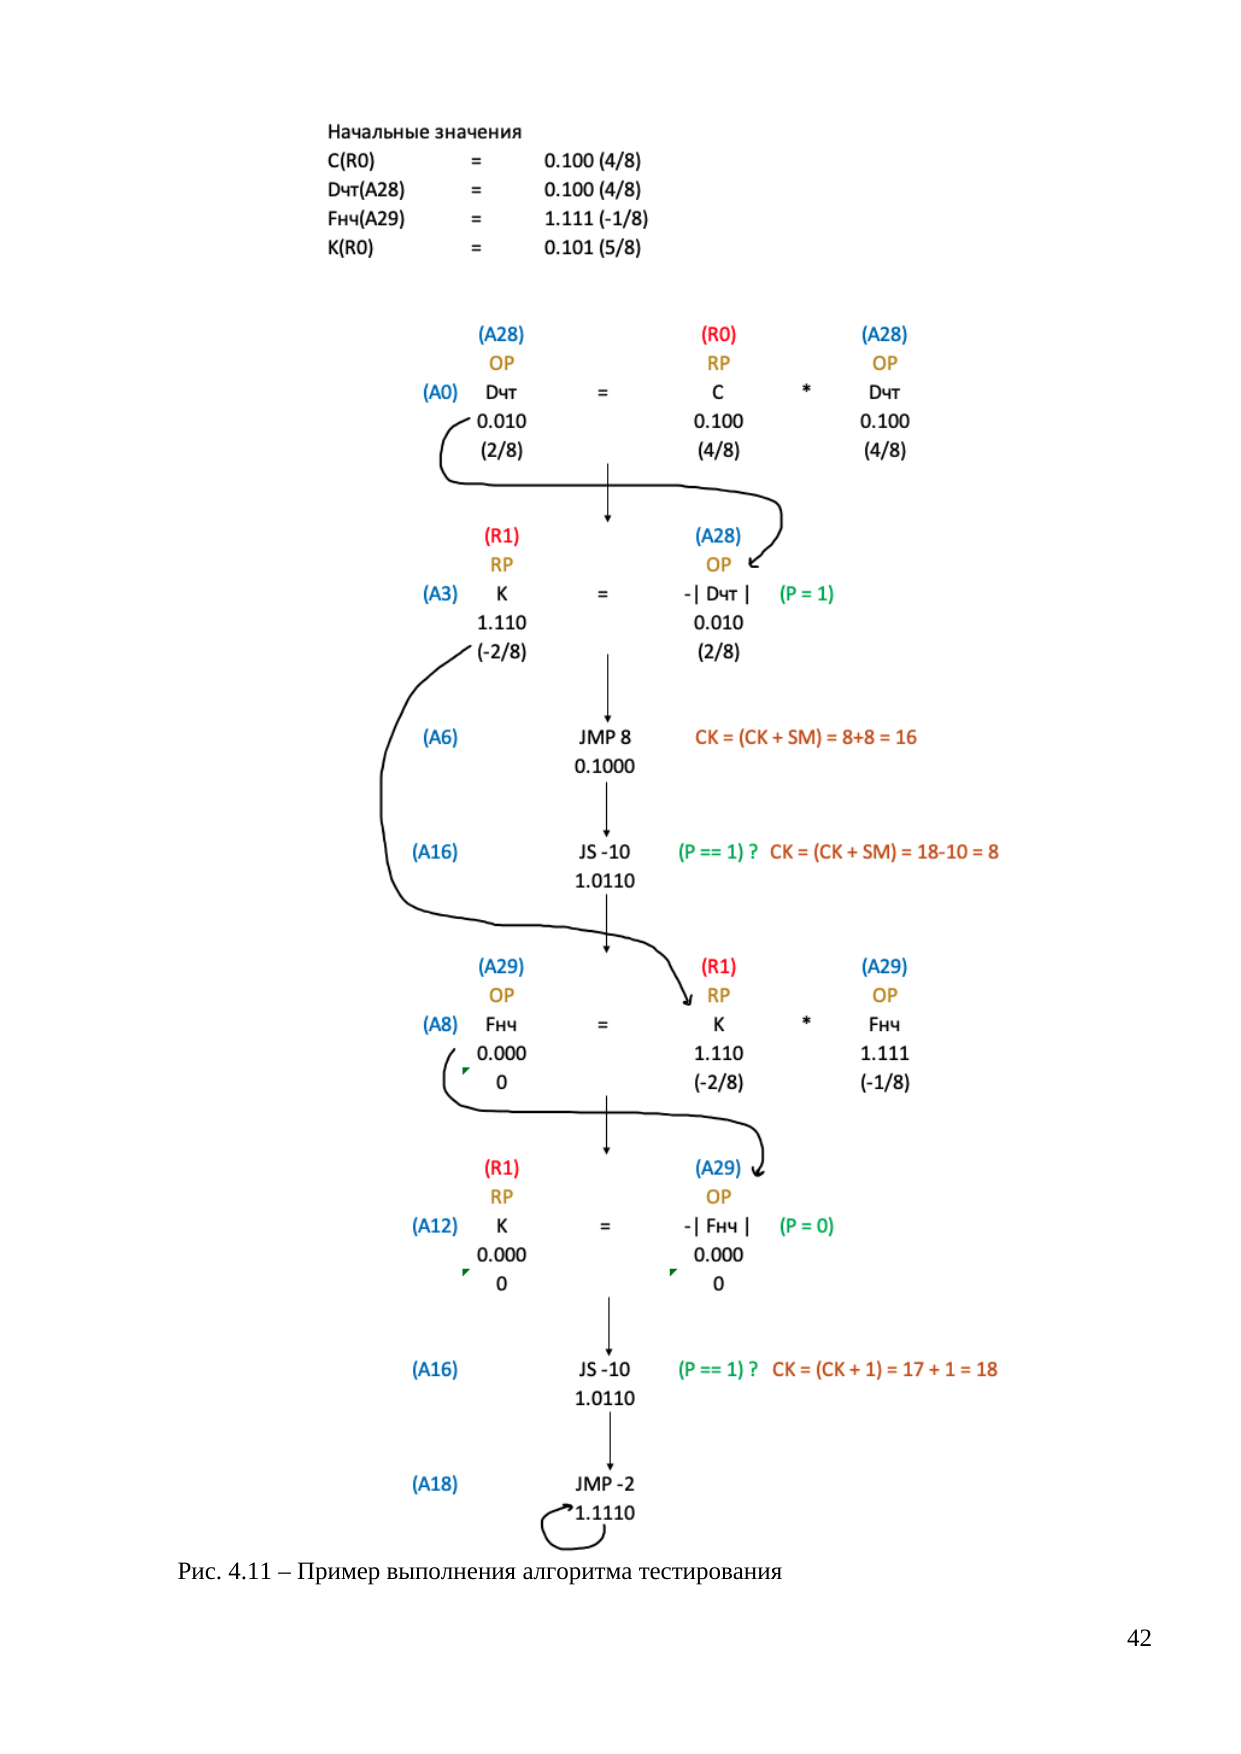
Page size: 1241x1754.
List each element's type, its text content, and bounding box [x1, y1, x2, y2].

text Рис. 4.11 – Пример выполнения алгоритма тестирования [177, 1556, 1152, 1584]
picture [324, 118, 1005, 1556]
